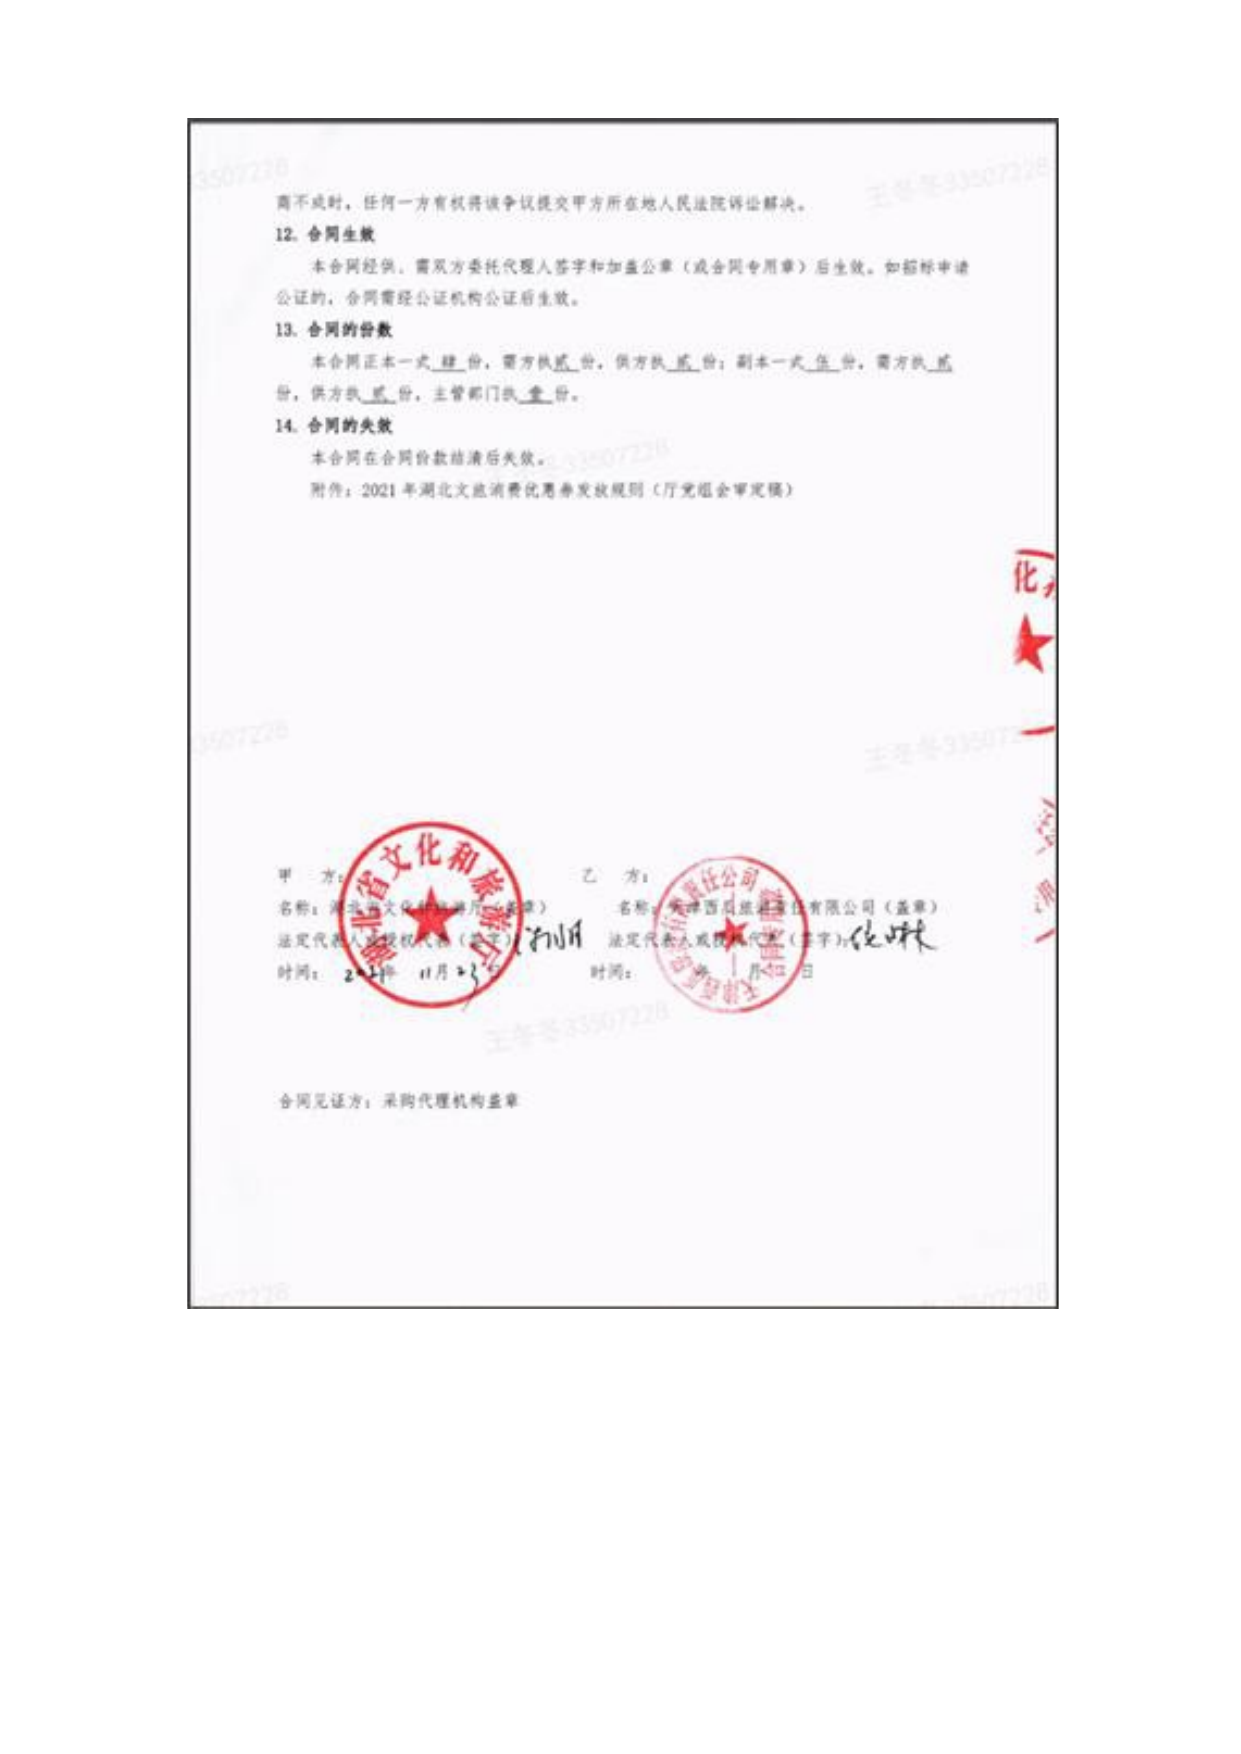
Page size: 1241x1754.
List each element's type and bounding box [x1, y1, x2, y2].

picture [187, 118, 1059, 1309]
